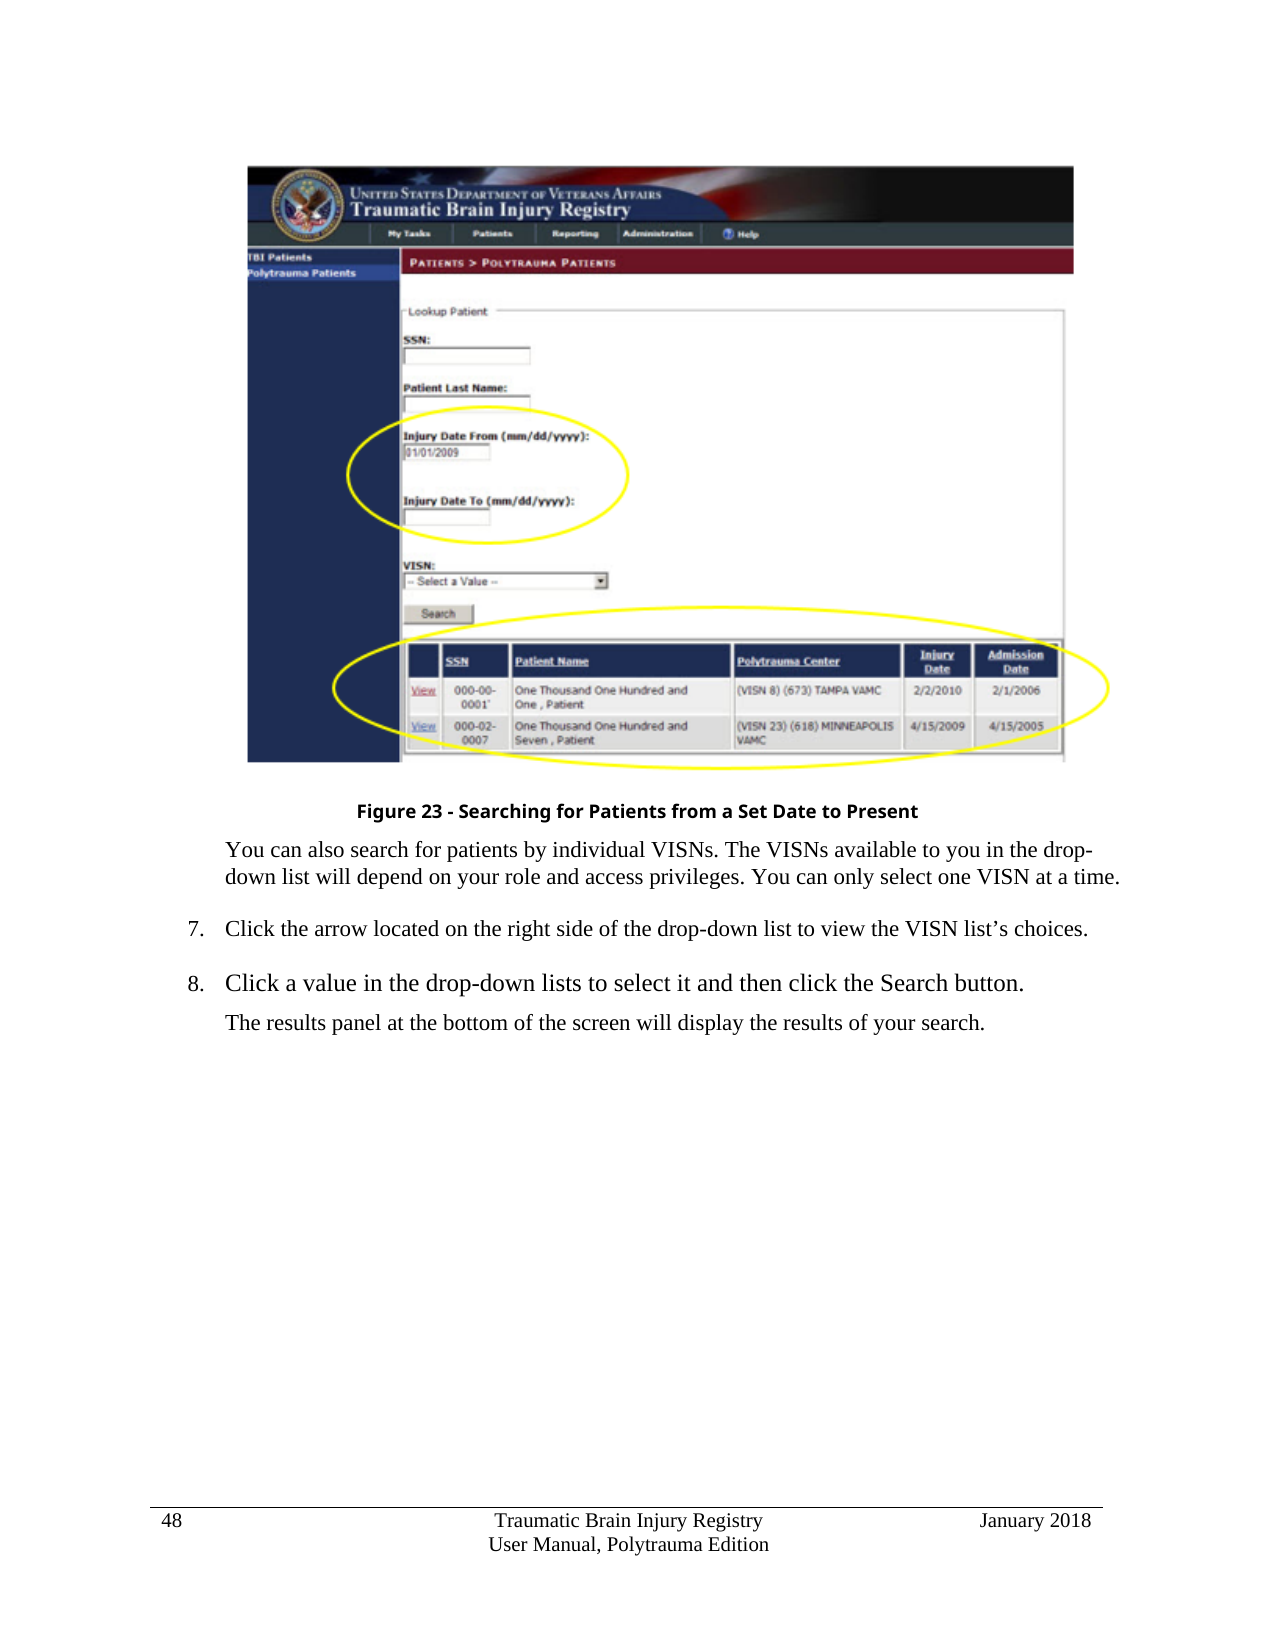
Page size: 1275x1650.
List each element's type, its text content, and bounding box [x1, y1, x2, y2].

text Figure 23 - Searching for Patients from a Set Date to Present [150, 798, 1125, 824]
list The results panel at the bottom of the screen will display the results of your search. [225, 1009, 1125, 1036]
picture [226, 150, 1124, 786]
list Click a value in the drop-down lists to select it and then click the Search button. [187, 968, 1125, 997]
text You can also search for patients by individual VISNs. The VISNs available to you in the drop-down list will depend on your role and access privileges. You can only select one VISN at a time. [225, 836, 1125, 889]
list Click the arrow located on the right side of the drop-down list to view the VISN list’s choices. [187, 915, 1125, 942]
